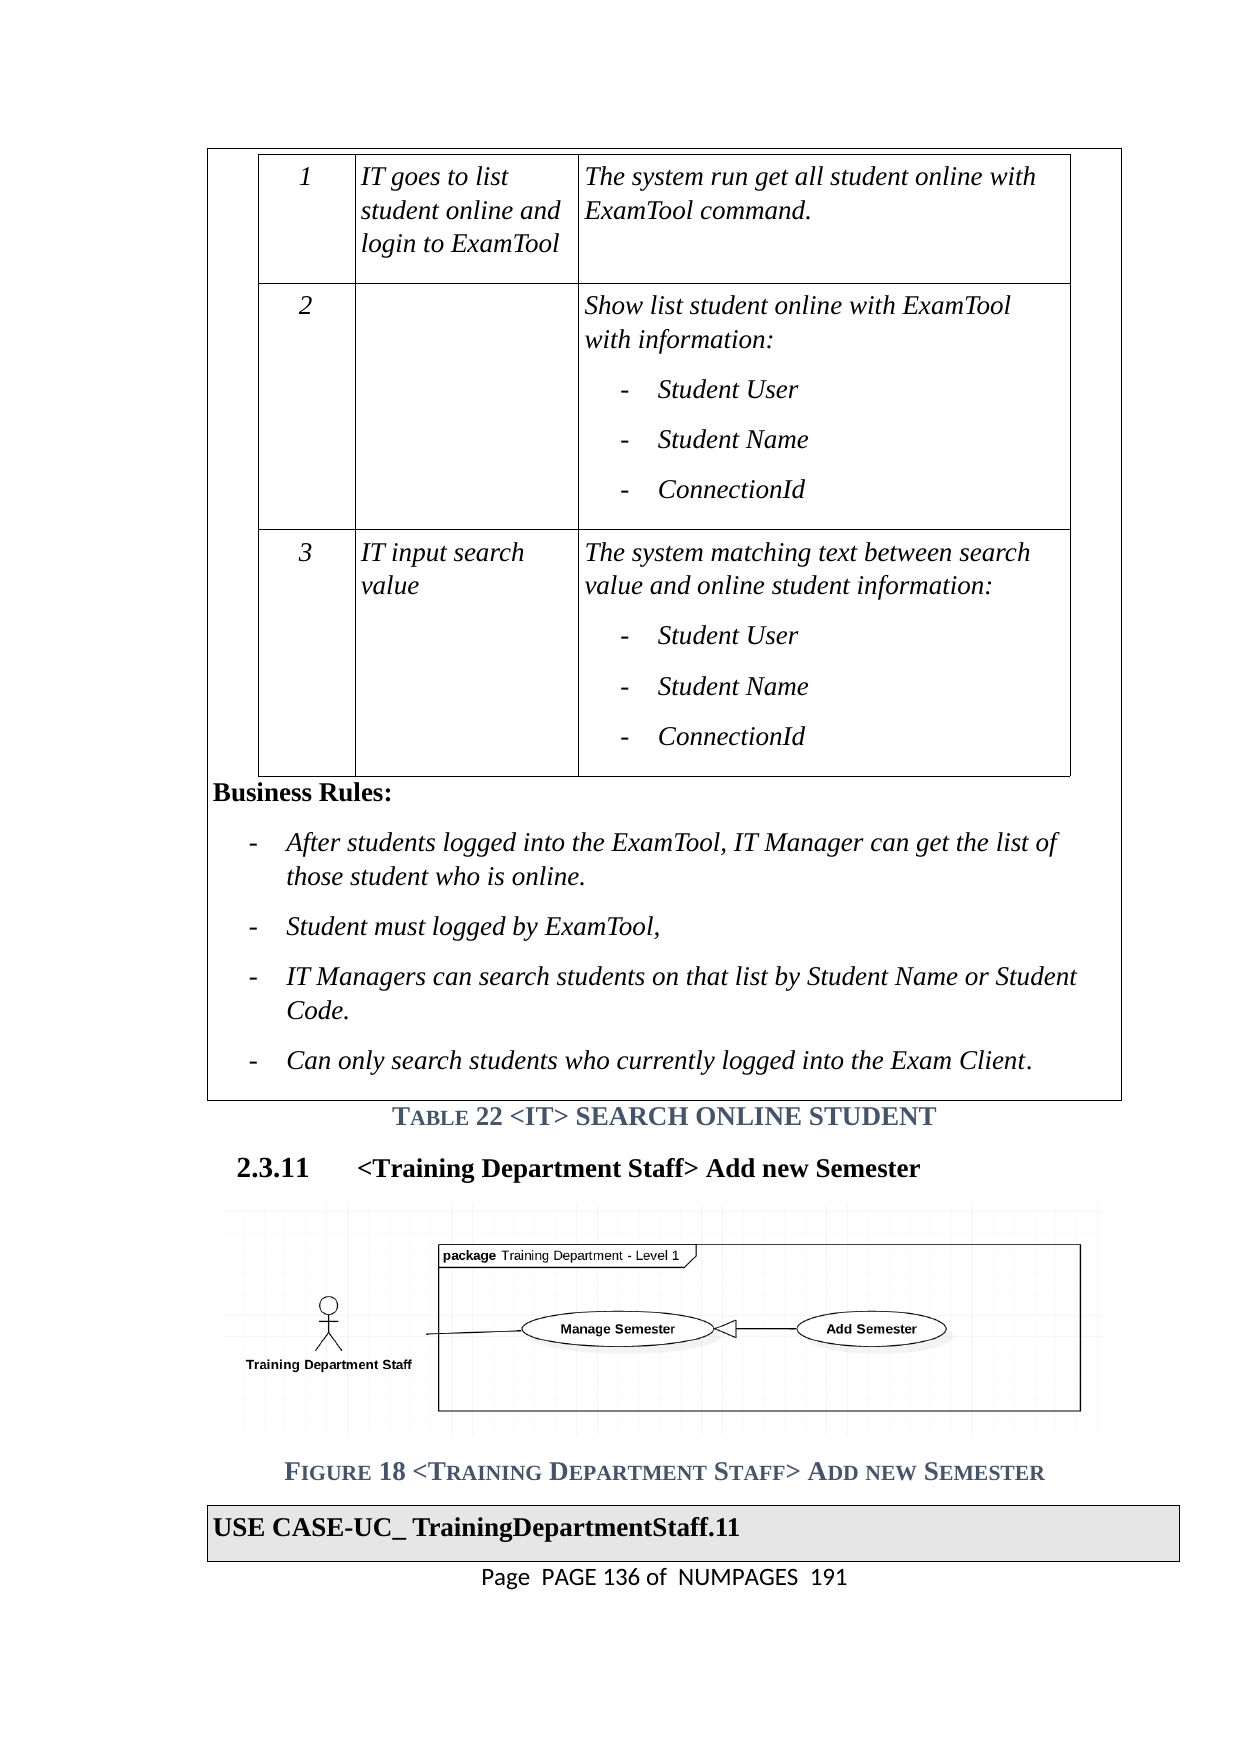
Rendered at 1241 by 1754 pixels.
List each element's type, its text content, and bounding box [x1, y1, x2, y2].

subtitle <Training Department Staff> Add new Semester [207, 1151, 1122, 1184]
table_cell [208, 149, 1121, 1100]
picture [223, 1203, 1106, 1436]
text Table 22 <IT> SEARCH ONLINE STUDENT [207, 1101, 1122, 1132]
text Figure 18 <Training Department Staff> Add new Semester [207, 1455, 1122, 1486]
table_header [208, 1506, 1179, 1561]
